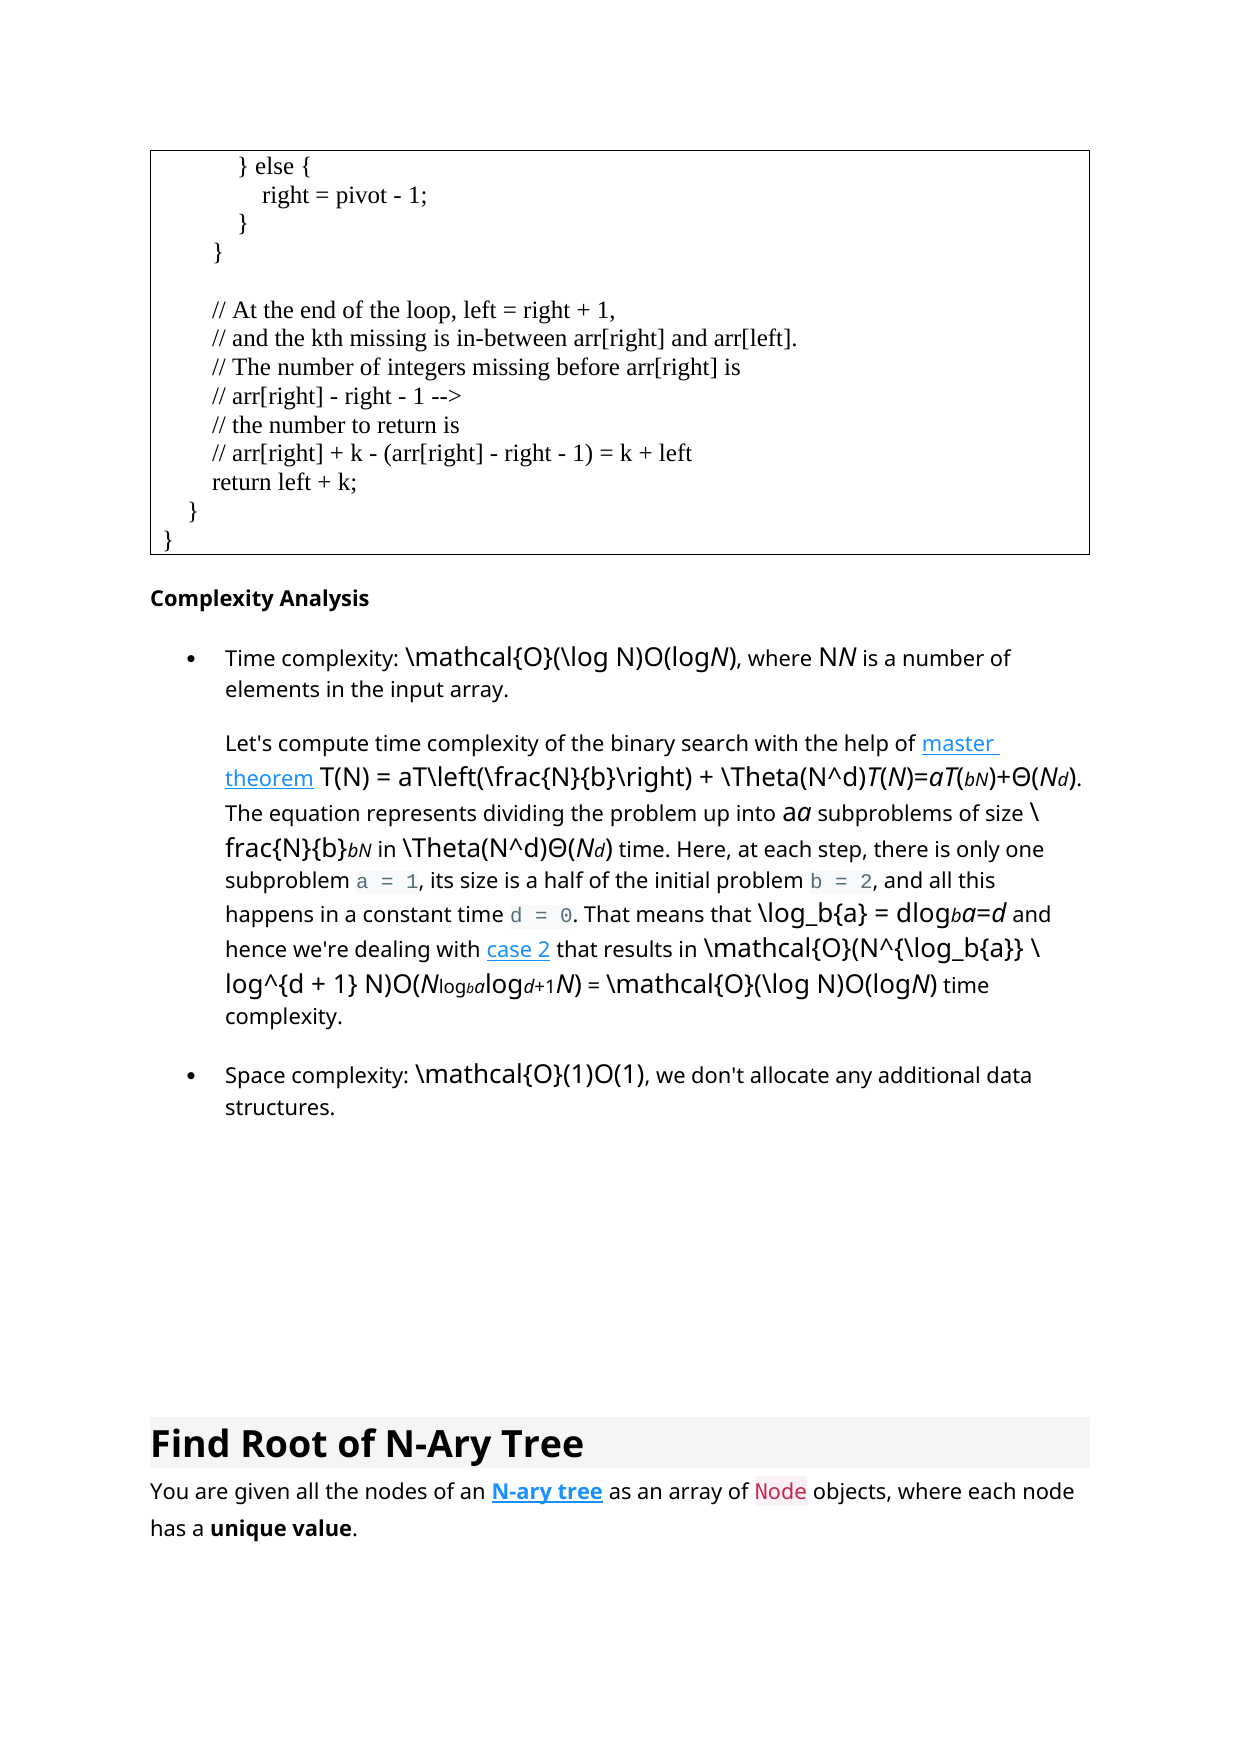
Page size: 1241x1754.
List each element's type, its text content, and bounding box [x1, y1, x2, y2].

text Let's compute time complexity of the binary search with the help of master theorem T(N) = aT\left(\frac{N}{b}\right) + \Theta(N^d)T(N)=aT(bN​)+Θ(Nd). The equation represents dividing the problem up into aa subproblems of size \frac{N}{b}bN​ in \Theta(N^d)Θ(Nd) time. Here, at each step, there is only one subproblem a = 1, its size is a half of the initial problem b = 2, and all this happens in a constant time d = 0. That means that \log_b{a} = dlogb​a=d and hence we're dealing with case 2 that results in \mathcal{O}(N^{\log_b{a}} \log^{d + 1} N)O(Nlogb​alogd+1N) = \mathcal{O}(\log N)O(logN) time complexity. [225, 728, 1090, 1031]
text Complexity Analysis [150, 583, 1090, 613]
text You are given all the nodes of an N-ary tree as an array of Node objects, where each node has a unique value. [150, 1468, 1090, 1543]
list Space complexity: \mathcal{O}(1)O(1), we don't allocate any additional data structures. [187, 1056, 1090, 1121]
text Find Root of N-Ary Tree [150, 1417, 1090, 1468]
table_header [151, 151, 1089, 553]
list Time complexity: \mathcal{O}(\log N)O(logN), where NN is a number of elements in the input array. [187, 638, 1090, 703]
